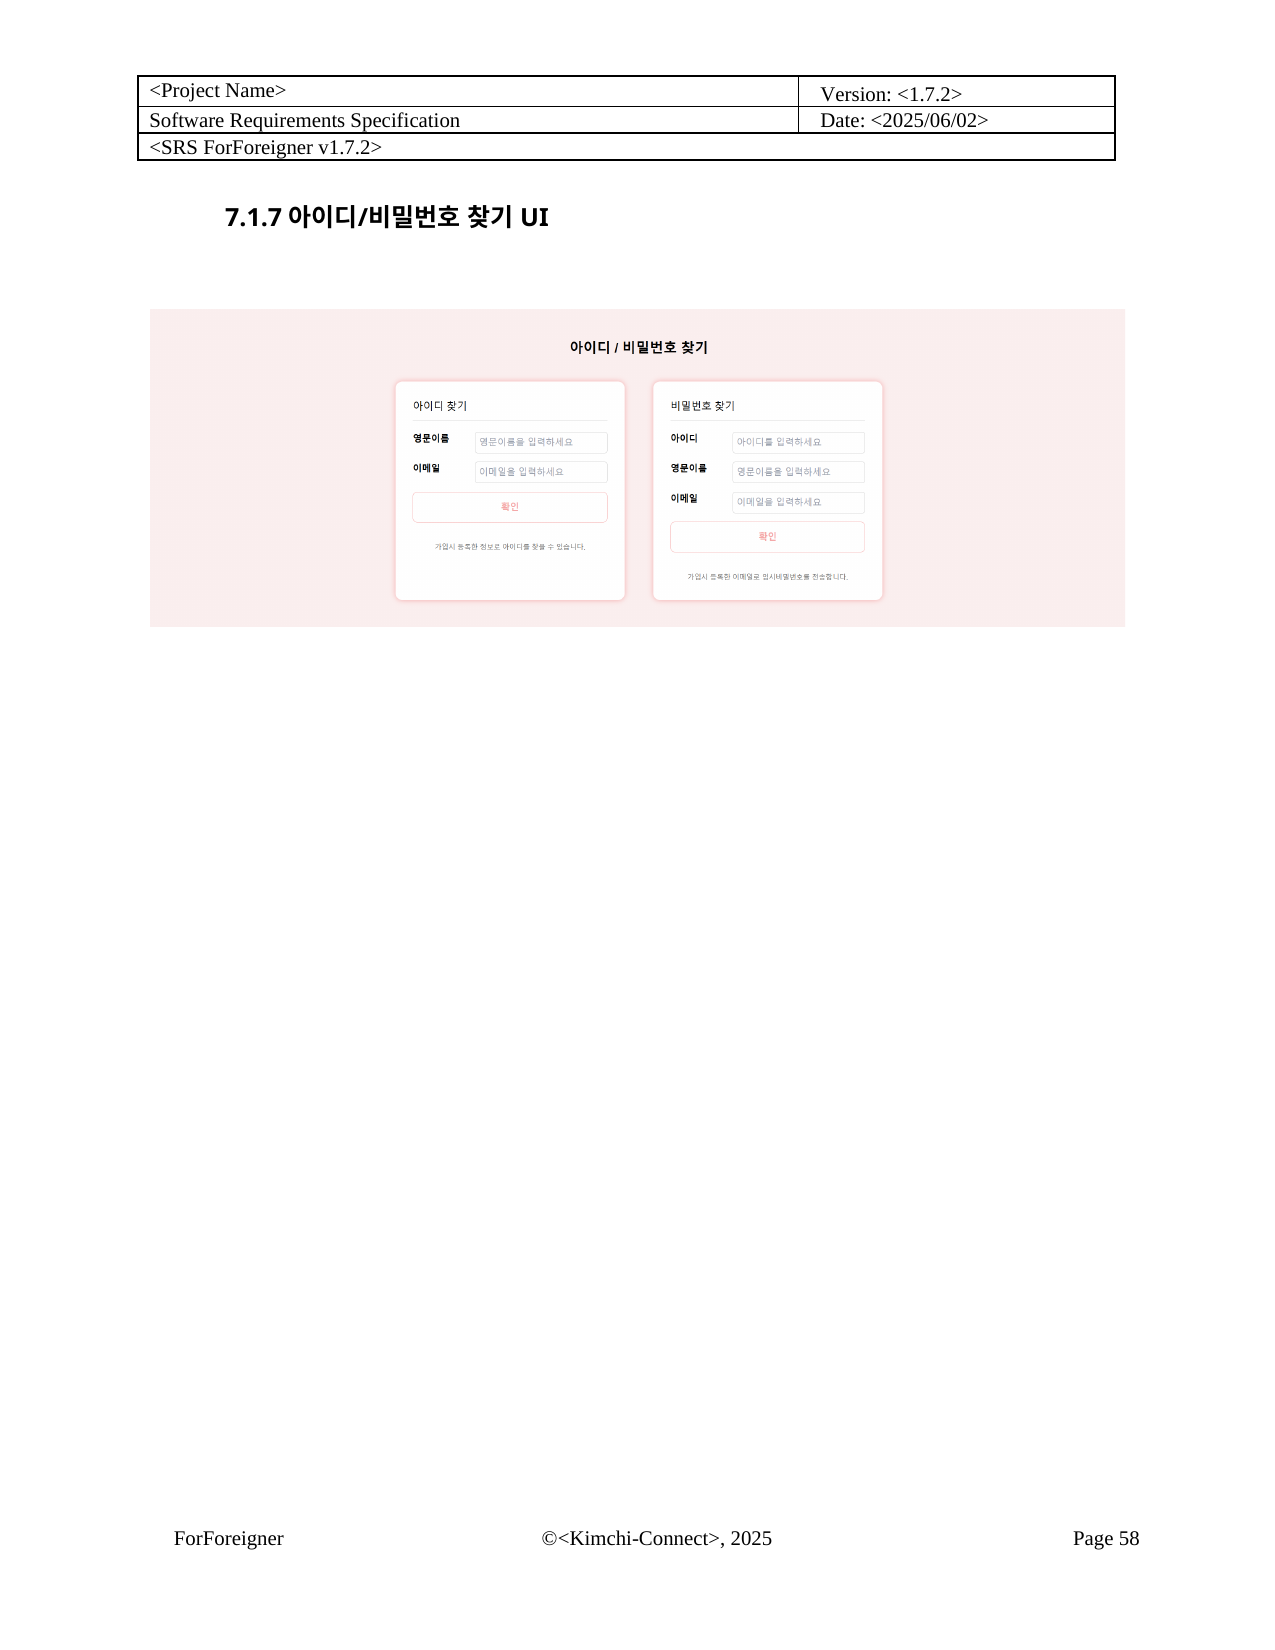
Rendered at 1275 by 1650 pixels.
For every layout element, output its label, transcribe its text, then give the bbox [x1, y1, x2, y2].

subtitle 7.1.7 아이디/비밀번호 찾기 UI [150, 198, 1125, 234]
picture [150, 309, 1125, 627]
